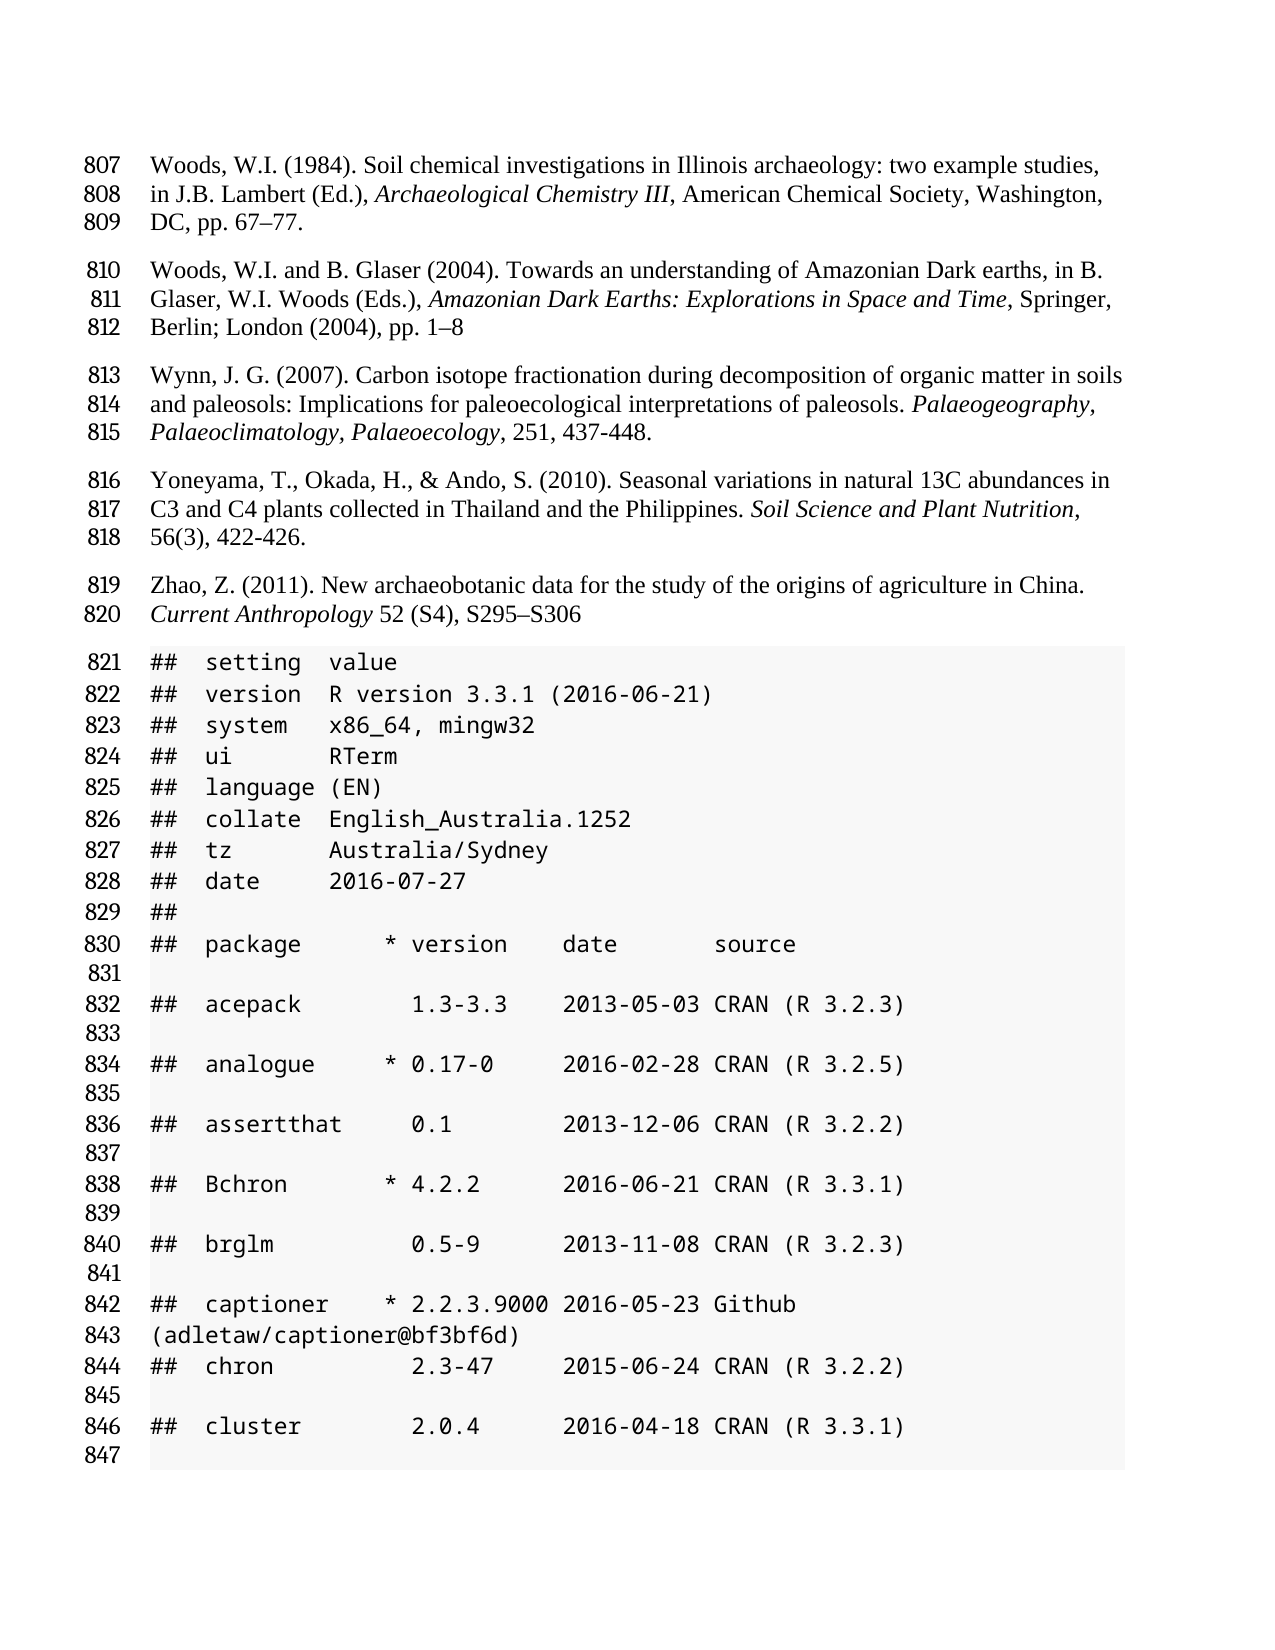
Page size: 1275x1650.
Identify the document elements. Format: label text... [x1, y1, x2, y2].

text Yoneyama, T., Okada, H., & Ando, S. (2010). Seasonal variations in natural 13C abundances in C3 and C4 plants collected in Thailand and the Philippines. Soil Science and Plant Nutrition, 56(3), 422-426. [150, 465, 1125, 551]
text Woods, W.I. (1984). Soil chemical investigations in Illinois archaeology: two example studies, in J.B. Lambert (Ed.), Archaeological Chemistry III, American Chemical Society, Washington, DC, pp. 67–77. [150, 150, 1125, 236]
text Woods, W.I. and B. Glaser (2004). Towards an understanding of Amazonian Dark earths, in B. Glaser, W.I. Woods (Eds.), Amazonian Dark Earths: Explorations in Space and Time, Springer, Berlin; London (2004), pp. 1–8 [150, 255, 1125, 341]
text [150, 646, 1125, 1470]
text Wynn, J. G. (2007). Carbon isotope fractionation during decomposition of organic matter in soils and paleosols: Implications for paleoecological interpretations of paleosols. Palaeogeography, Palaeoclimatology, Palaeoecology, 251, 437-448. [150, 360, 1125, 446]
text Zhao, Z. (2011). New archaeobotanic data for the study of the origins of agriculture in China. Current Anthropology 52 (S4), S295–S306 [150, 570, 1125, 627]
